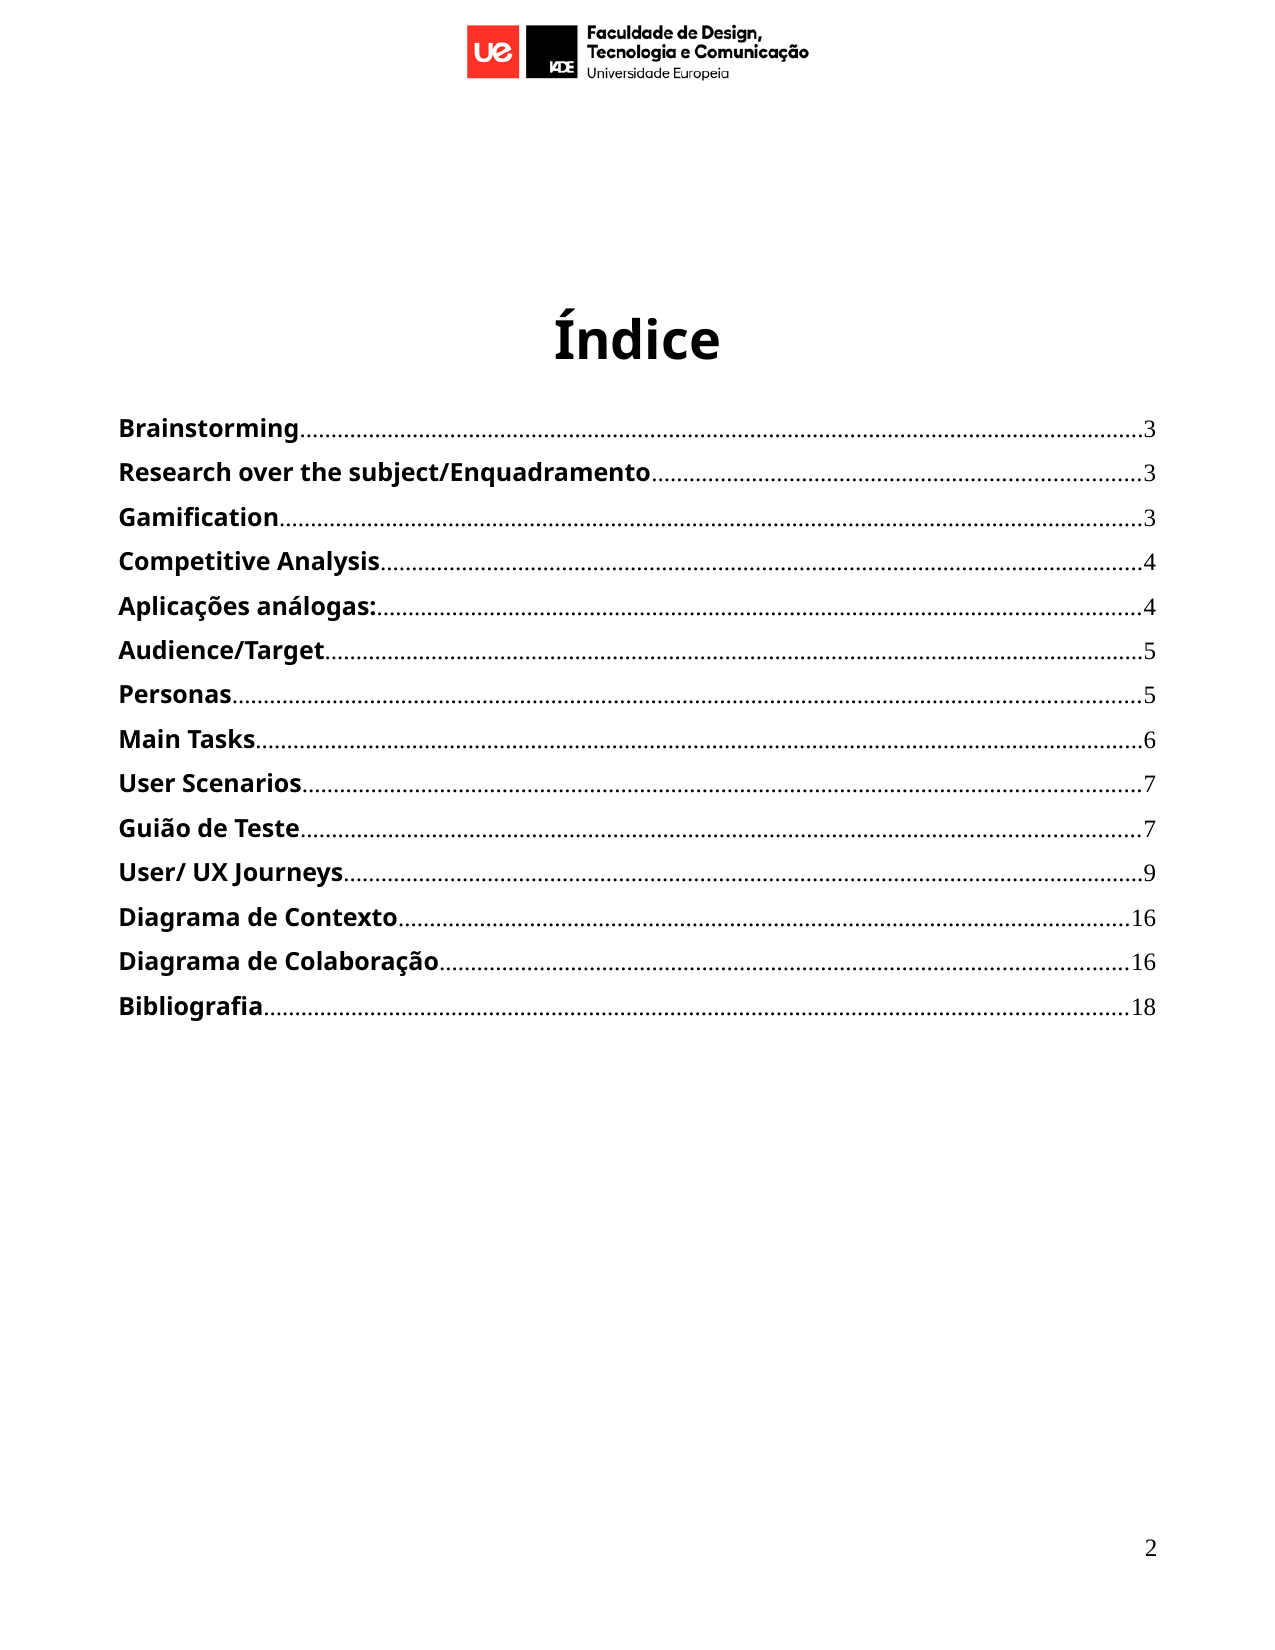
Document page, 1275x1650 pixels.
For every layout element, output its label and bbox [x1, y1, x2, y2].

picture [440, 5, 835, 100]
